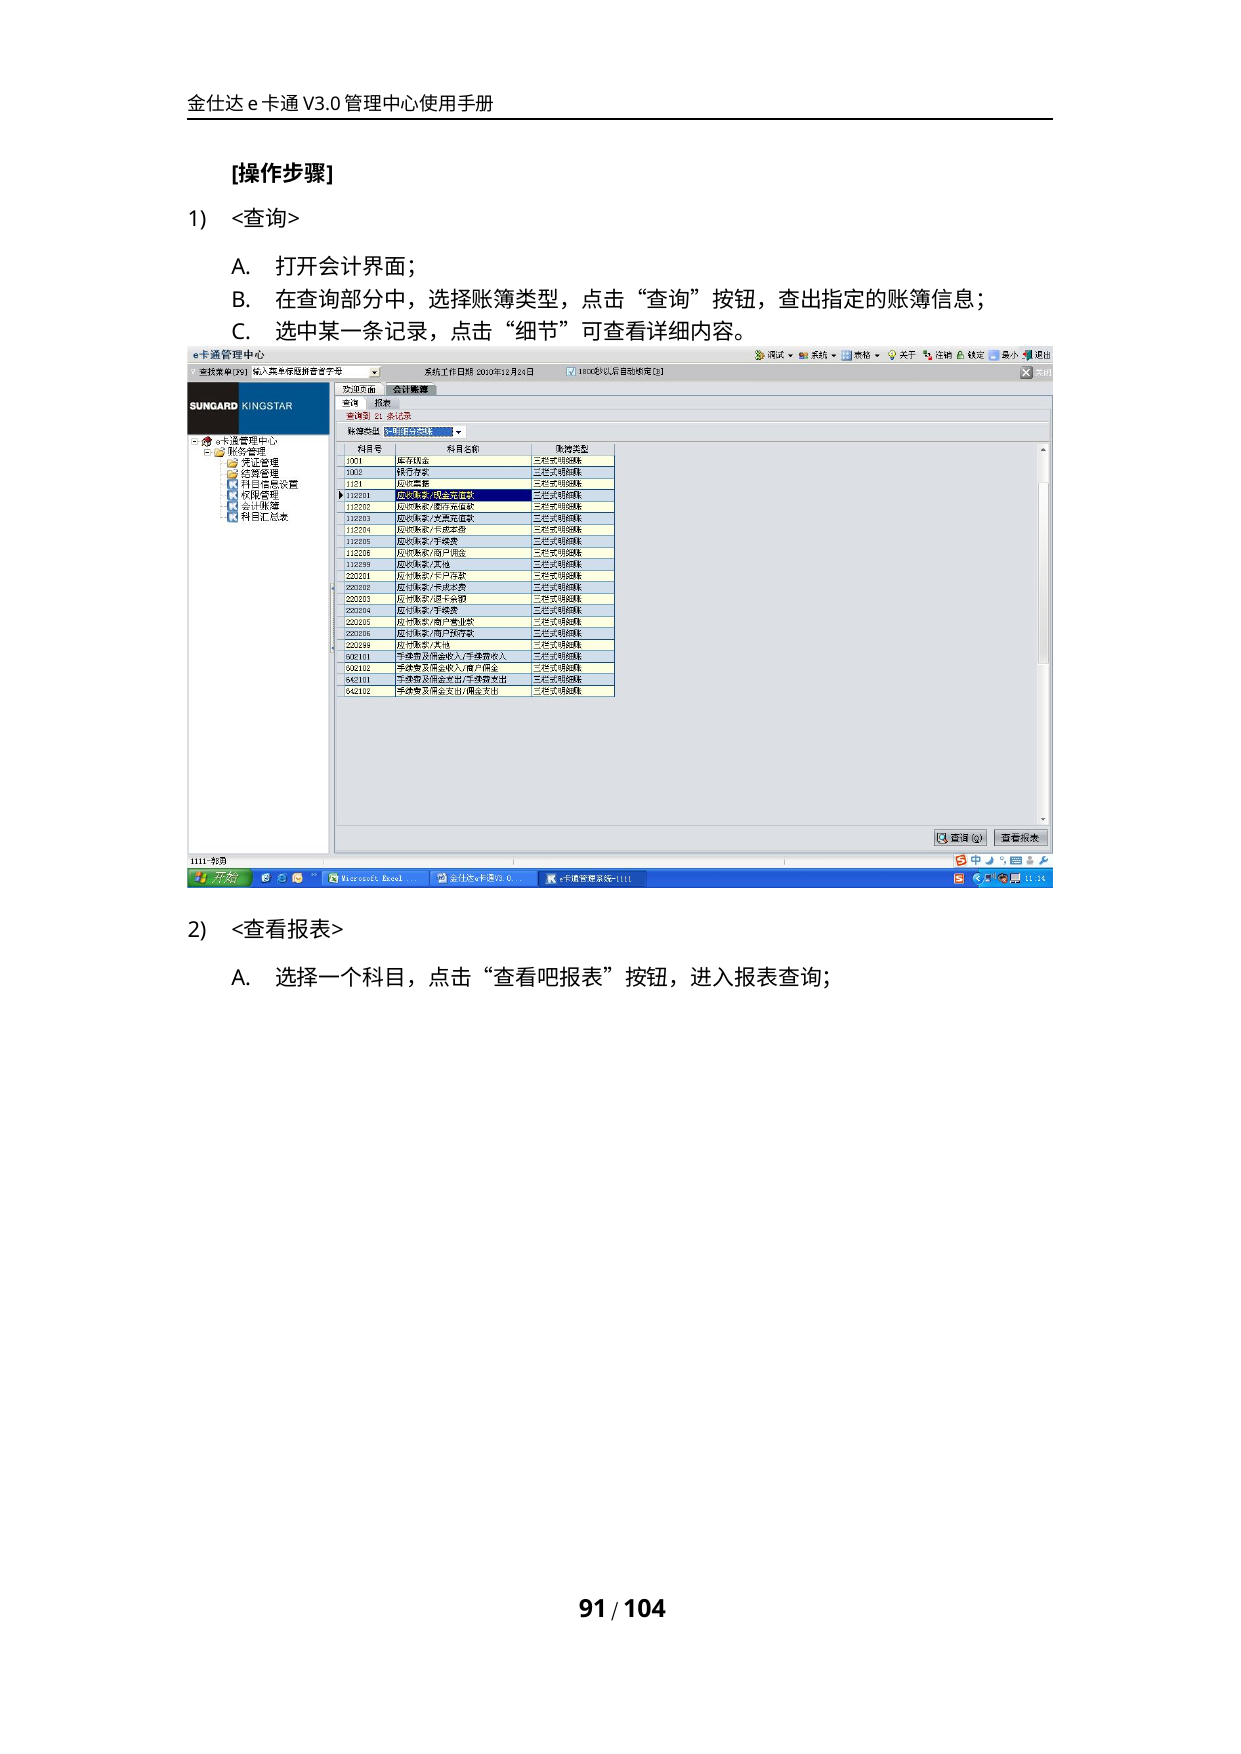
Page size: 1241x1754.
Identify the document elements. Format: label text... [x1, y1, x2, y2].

picture [187, 346, 1053, 888]
text [操作步骤] [187, 156, 1053, 188]
list 选中某一条记录，点击“细节”可查看详细内容。 [231, 314, 1053, 346]
list 打开会计界面； [231, 249, 1053, 281]
list 在查询部分中，选择账簿类型，点击“查询”按钮，查出指定的账簿信息； [231, 281, 1053, 314]
list 选择一个科目，点击“查看吧报表”按钮，进入报表查询； [231, 959, 1053, 992]
list <查询> [187, 201, 1053, 233]
list <查看报表> [187, 911, 1053, 944]
